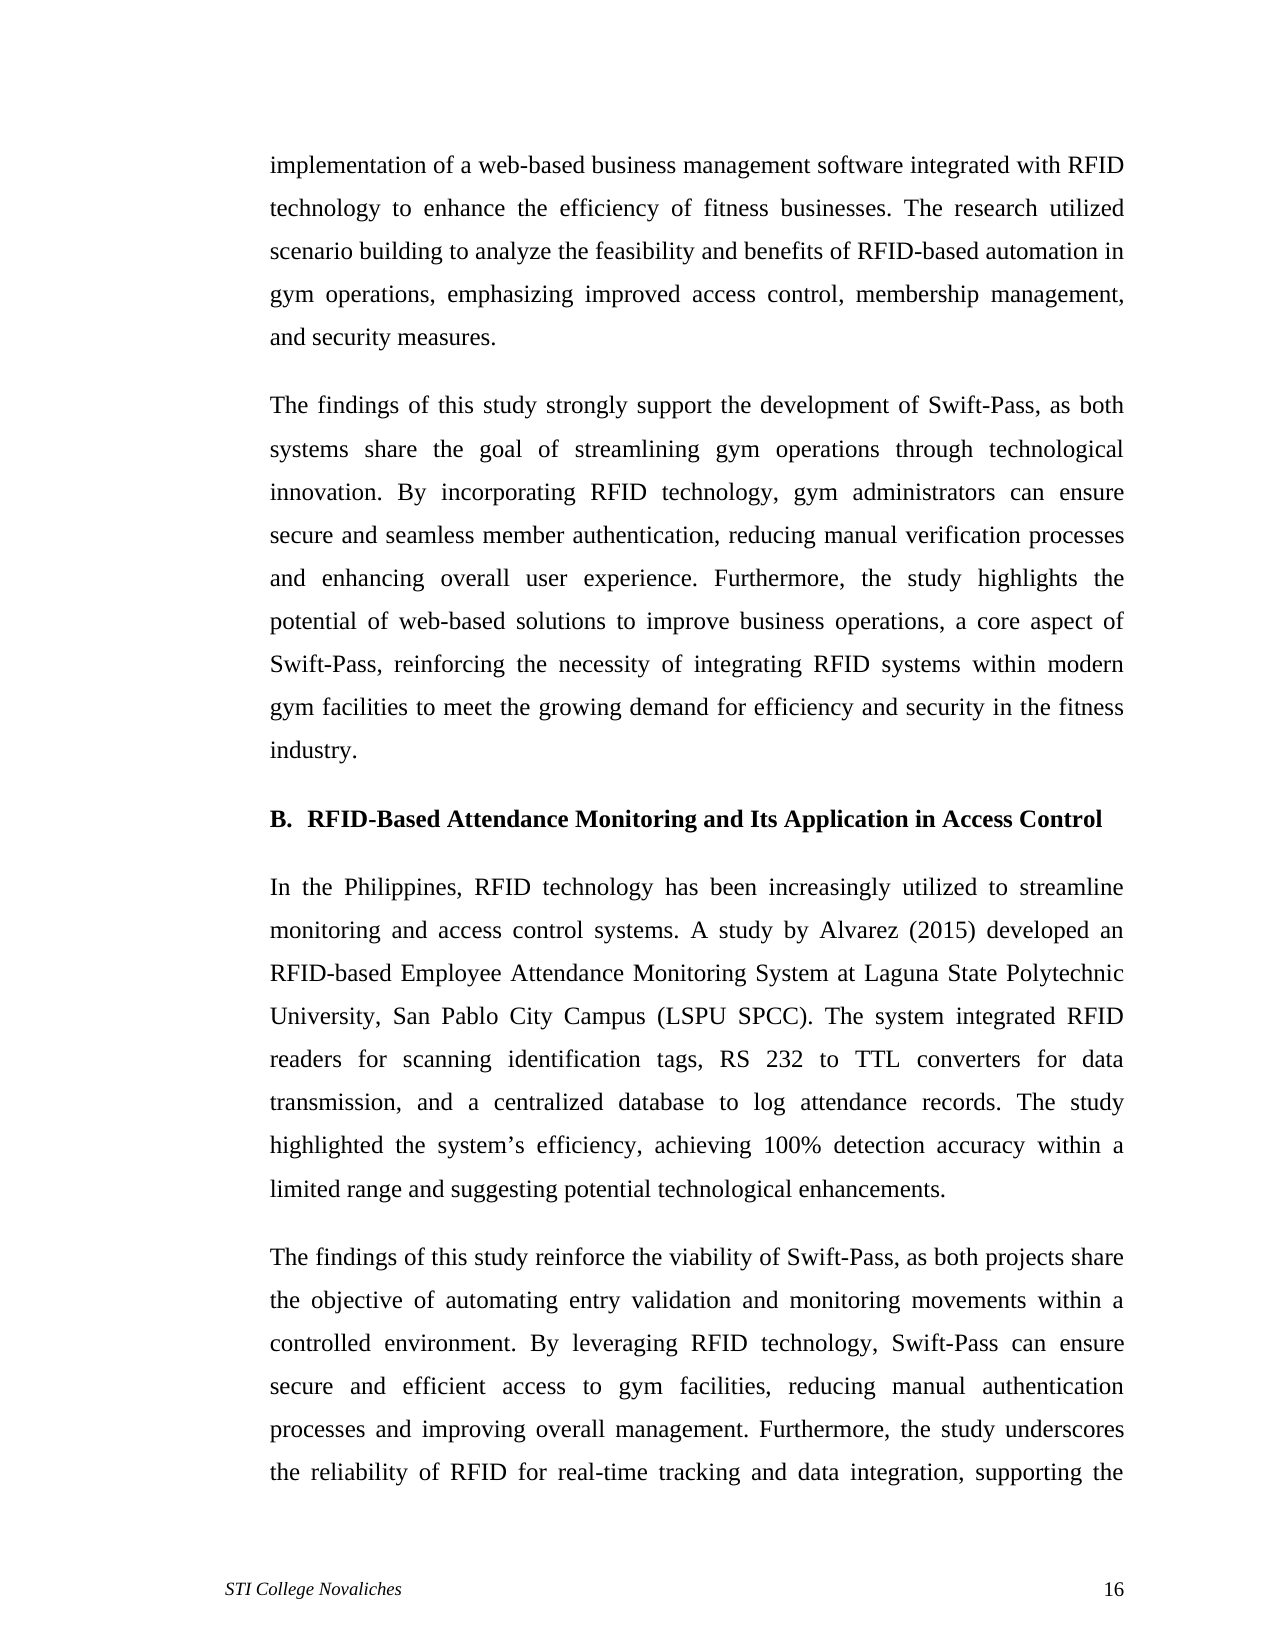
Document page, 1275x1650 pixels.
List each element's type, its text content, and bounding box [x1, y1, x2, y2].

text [269, 1242, 1125, 1486]
list RFID-Based Attendance Monitoring and Its Application in Access Control [269, 804, 1125, 832]
text The findings of this study strongly support the development of Swift-Pass, as both systems share the goal of streamlining gym operations through technological innovation. By incorporating RFID technology, gym administrators can ensure secure and seamless member authentication, reducing manual verification processes and enhancing overall user experience. Furthermore, the study highlights the potential of web-based solutions to improve business operations, a core aspect of Swift-Pass, reinforcing the necessity of integrating RFID systems within modern gym facilities to meet the growing demand for efficiency and security in the fitness industry. [269, 391, 1125, 764]
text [269, 150, 1125, 351]
text In the Philippines, RFID technology has been increasingly utilized to streamline monitoring and access control systems. A study by Alvarez (2015) developed an RFID-based Employee Attendance Monitoring System at Laguna State Polytechnic University, San Pablo City Campus (LSPU SPCC). The system integrated RFID readers for scanning identification tags, RS 232 to TTL converters for data transmission, and a centralized database to log attendance records. The study highlighted the system’s efficiency, achieving 100% detection accuracy within a limited range and suggesting potential technological enhancements. [269, 872, 1125, 1202]
